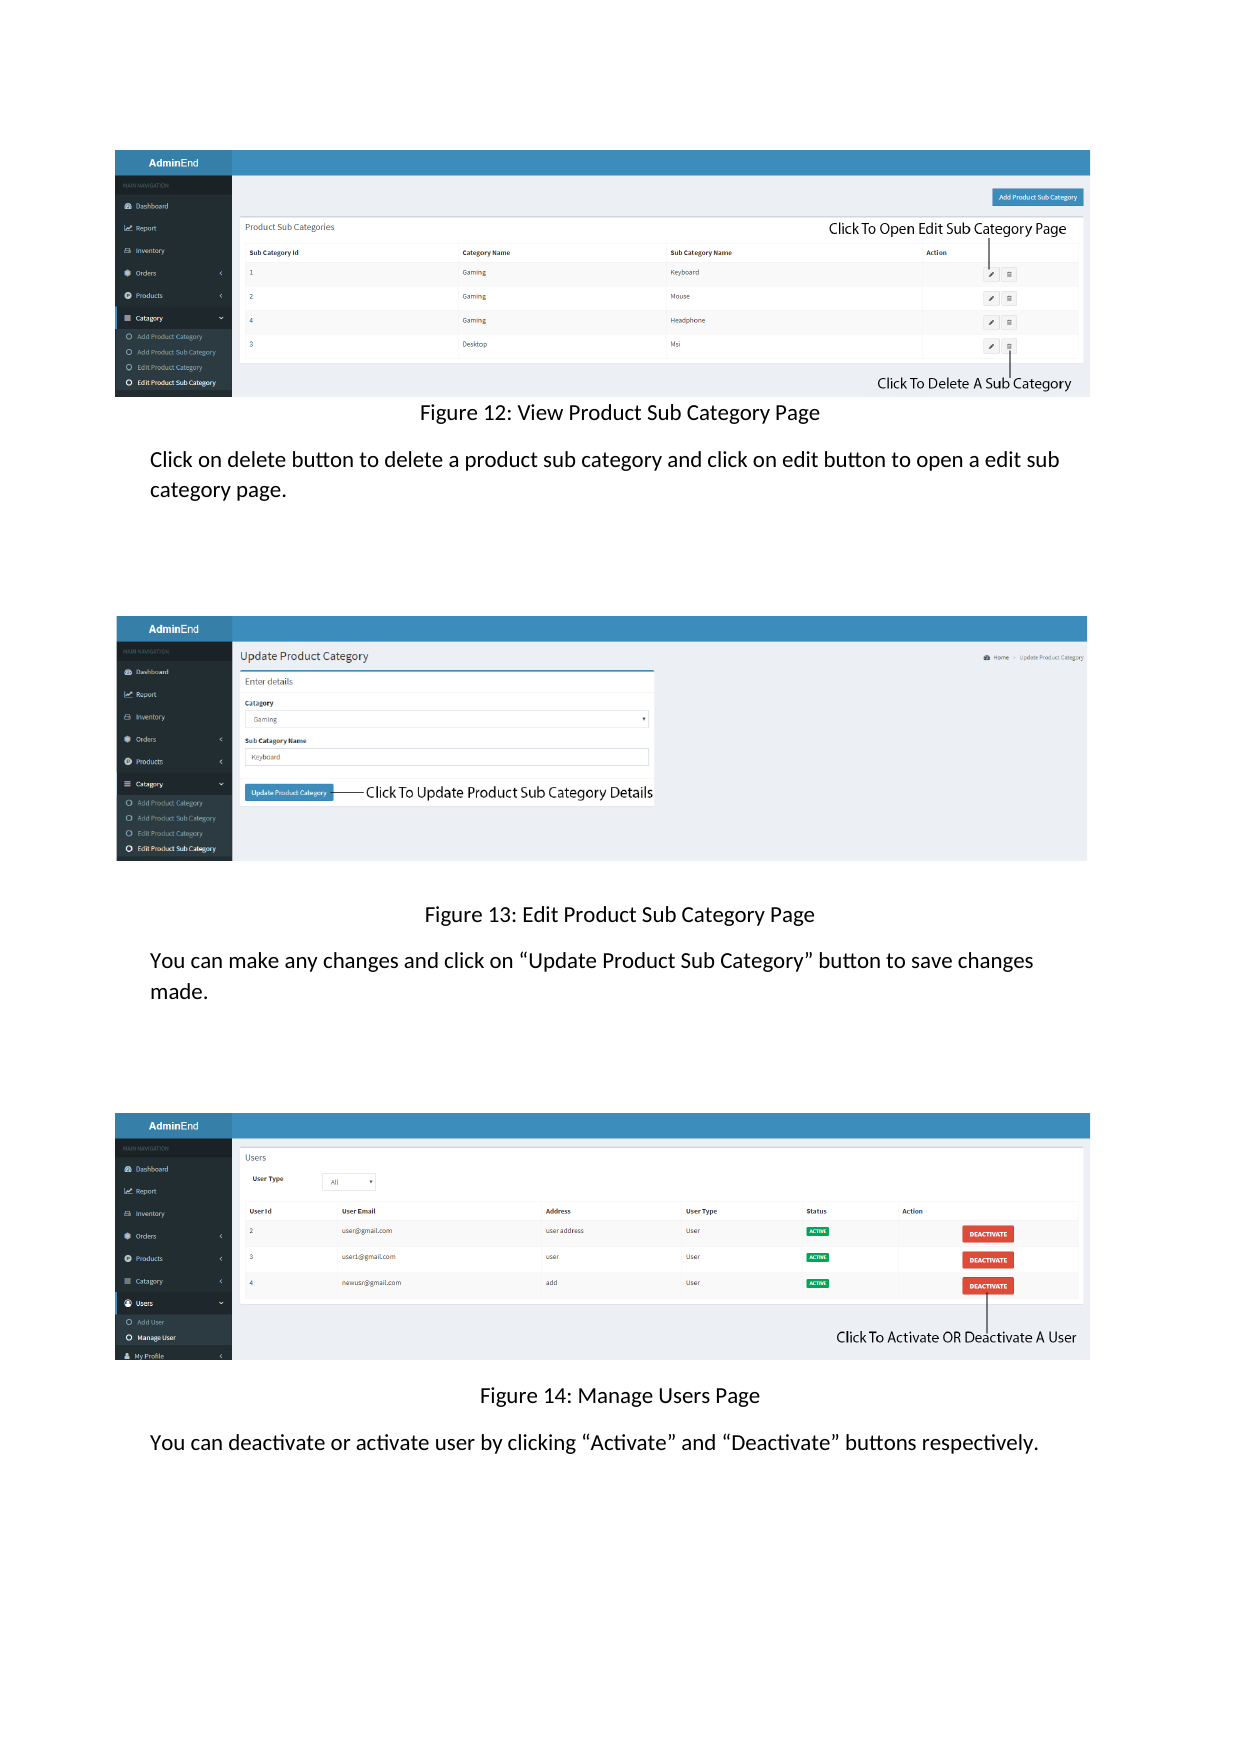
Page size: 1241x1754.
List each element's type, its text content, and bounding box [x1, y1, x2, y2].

text Figure 12: View Product Sub Category Page [150, 397, 1090, 427]
picture [115, 616, 1087, 861]
text You can deactivate or activate user by clicking “Activate” and “Deactivate” buttons respectively. [150, 1428, 1090, 1456]
text Figure 14: Manage Users Page [150, 1360, 1090, 1409]
text You can make any changes and click on “Update Product Sub Category” button to save changes made. [150, 947, 1090, 1005]
picture [115, 150, 1091, 397]
text Click on delete button to delete a product sub category and click on edit button to open a edit sub category page. [150, 445, 1090, 504]
picture [115, 1113, 1091, 1360]
